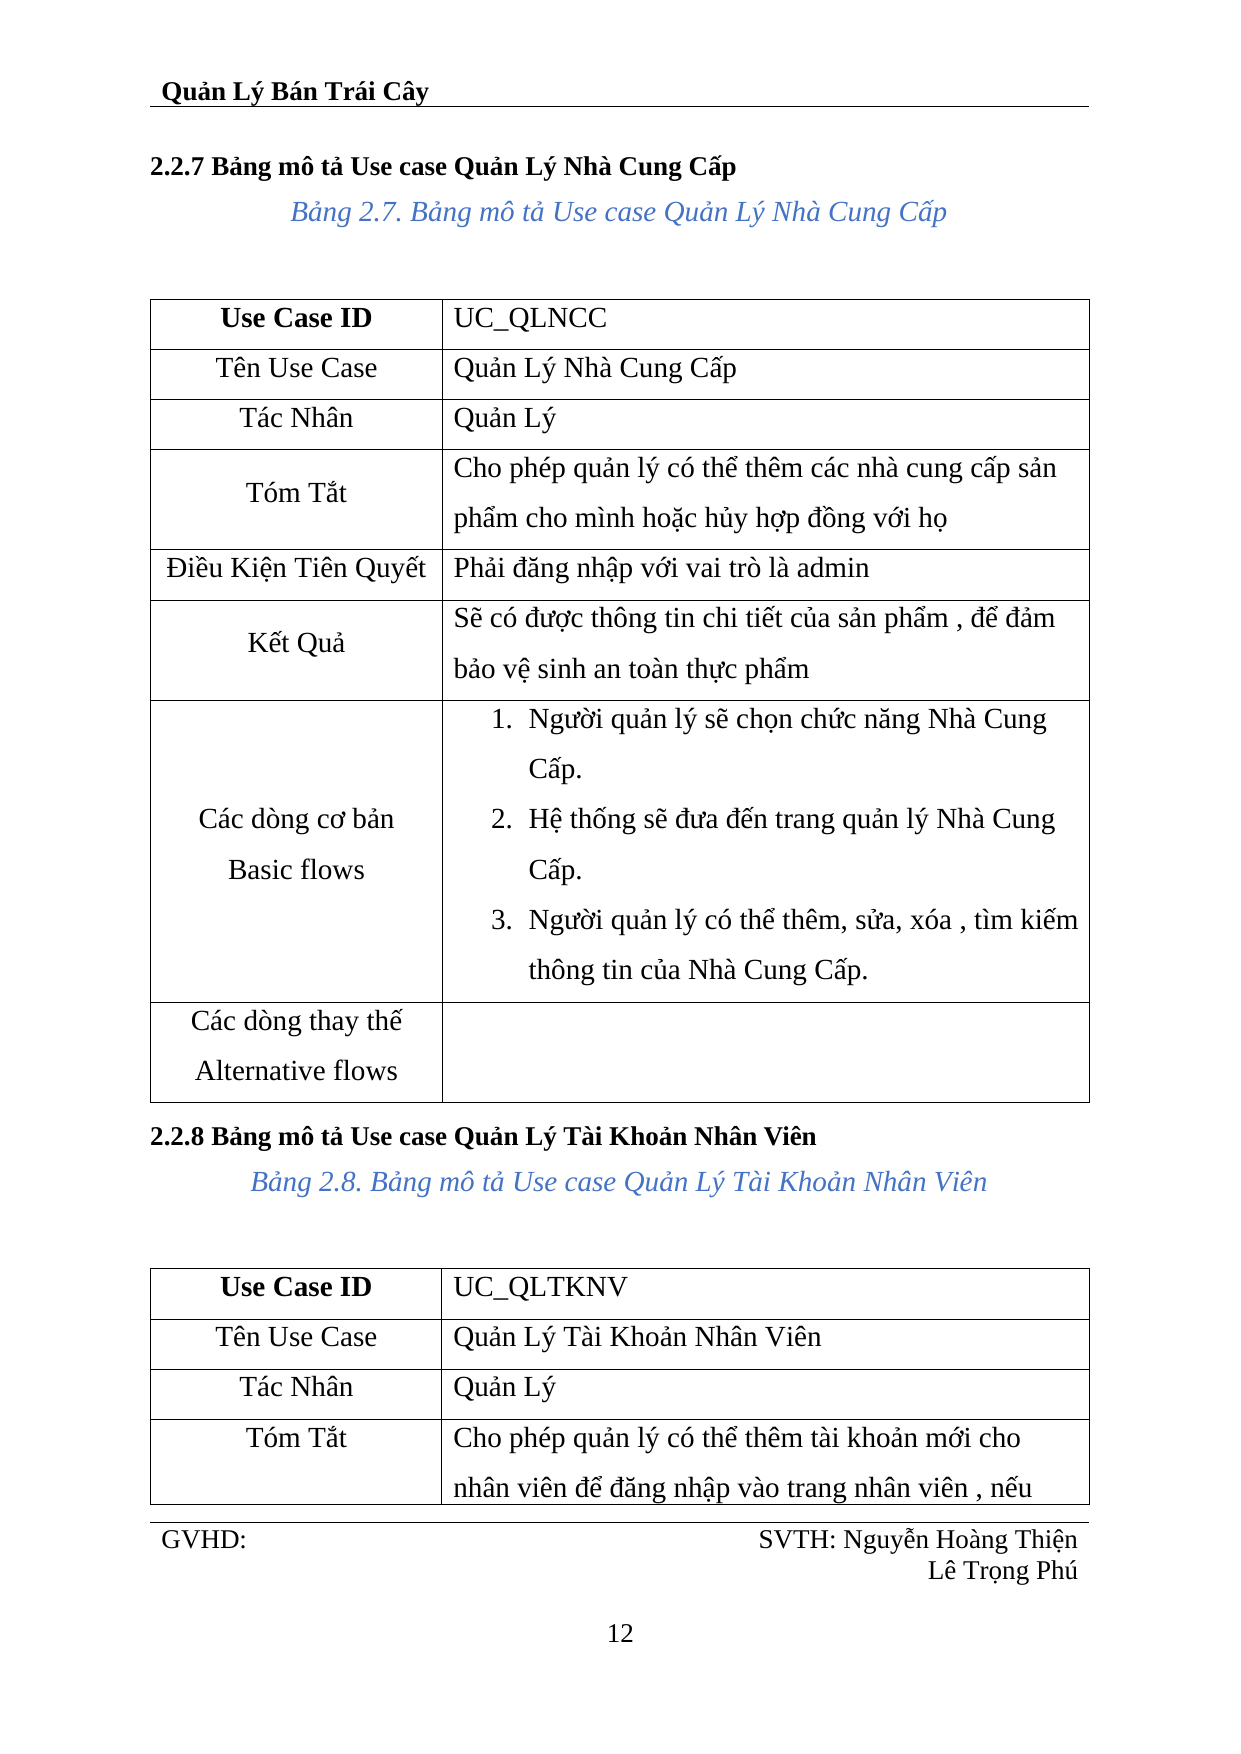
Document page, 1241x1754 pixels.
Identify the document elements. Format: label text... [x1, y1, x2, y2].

table_cell Tác Nhân [151, 400, 442, 449]
table_cell Người quản lý sẽ chọn chức năng Nhà Cung Cấp. Hệ thống sẽ đưa đến trang quản lý Nhà Cung Cấp. Người quản lý có thể thêm, sửa, xóa , tìm kiếm thông tin của Nhà Cung Cấp. [443, 701, 1089, 1002]
table_cell Quản Lý [443, 400, 1089, 449]
table_cell Các dòng cơ bản Basic flows [151, 701, 442, 1002]
table_cell Tóm Tắt [151, 1420, 441, 1503]
table_header UC_QLNCC [443, 300, 1089, 349]
table_cell Tên Use Case [151, 350, 442, 399]
table_cell Các dòng thay thế Alternative flows [151, 1003, 442, 1102]
table_cell Quản Lý Nhà Cung Cấp [443, 350, 1089, 399]
table_cell Điều Kiện Tiên Quyết [151, 550, 442, 599]
table_cell [443, 1003, 1089, 1102]
text Bảng 2.8. Bảng mô tả Use case Quản Lý Tài Khoản Nhân Viên [150, 1164, 1090, 1197]
table_cell Tóm Tắt [151, 450, 442, 549]
table_cell Phải đăng nhập với vai trò là admin [443, 550, 1089, 599]
table_header UC_QLTKNV [442, 1269, 1089, 1318]
table_cell Sẽ có được thông tin chi tiết của sản phẩm , để đảm bảo vệ sinh an toàn thực phẩm [443, 601, 1089, 700]
text Bảng 2.7. Bảng mô tả Use case Quản Lý Nhà Cung Cấp [150, 194, 1090, 228]
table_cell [442, 1420, 1089, 1503]
subtitle Bảng mô tả Use case Quản Lý Tài Khoản Nhân Viên [150, 1120, 1090, 1151]
table_cell Quản Lý Tài Khoản Nhân Viên [442, 1320, 1089, 1368]
table_header Use Case ID [151, 300, 442, 349]
subtitle Bảng mô tả Use case Quản Lý Nhà Cung Cấp [150, 150, 1090, 181]
table_cell Tên Use Case [151, 1320, 441, 1368]
table_cell Kết Quả [151, 601, 442, 700]
table_cell Quản Lý [442, 1370, 1089, 1419]
table_header Use Case ID [151, 1269, 441, 1318]
table_cell Cho phép quản lý có thể thêm các nhà cung cấp sản phẩm cho mình hoặc hủy hợp đồng với họ [443, 450, 1089, 549]
table_cell Tác Nhân [151, 1370, 441, 1419]
